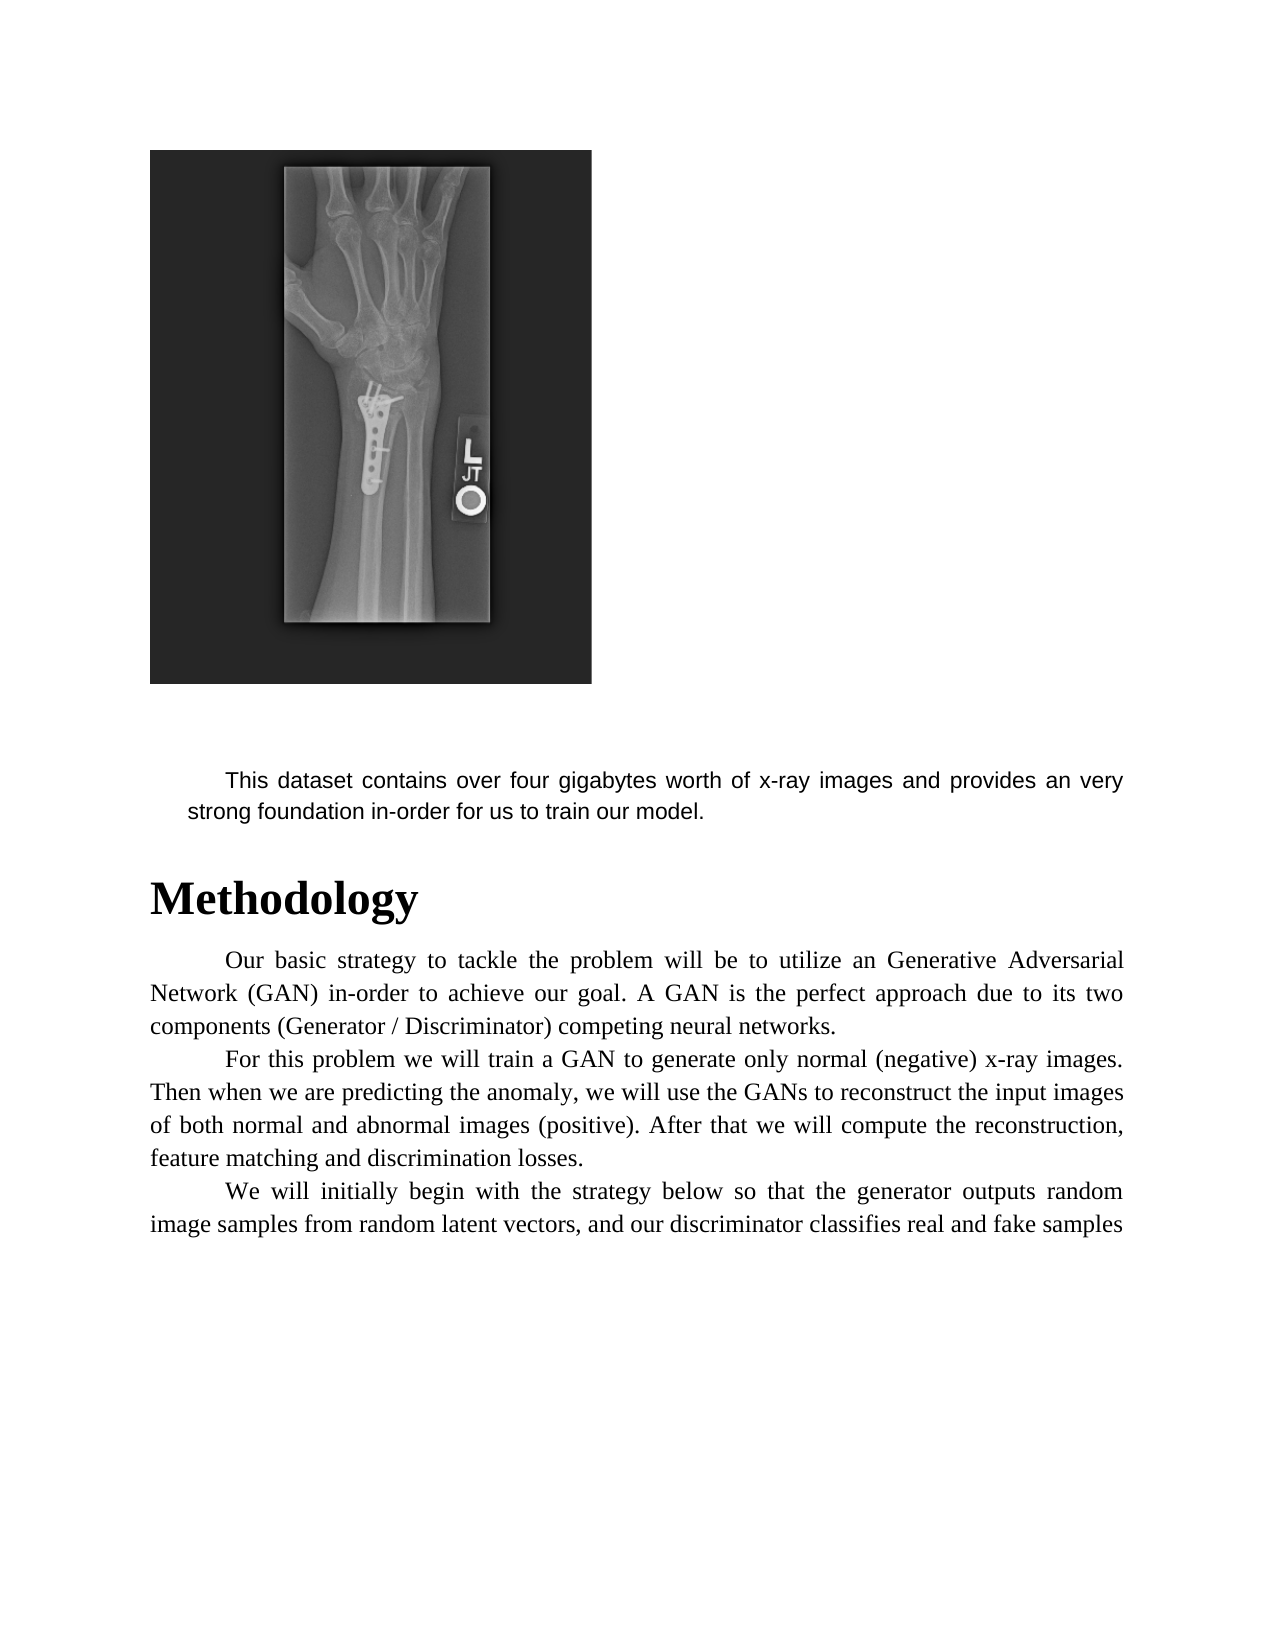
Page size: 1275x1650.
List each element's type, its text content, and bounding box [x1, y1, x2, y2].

subtitle Methodology [150, 869, 1125, 924]
text For this problem we will train a GAN to generate only normal (negative) x-ray images. Then when we are predicting the anomaly, we will use the GANs to reconstruct the input images of both normal and abnormal images (positive). After that we will compute the reconstruction, feature matching and discrimination losses. [150, 1044, 1125, 1172]
text This dataset contains over four gigabytes worth of x-ray images and provides an very strong foundation in-order for us to train our model. [187, 767, 1125, 824]
text We will initially begin with the strategy below so that the generator outputs random image samples from random latent vectors, and our discriminator classifies real and fake samples [150, 1176, 1125, 1238]
text Our basic strategy to tackle the problem will be to utilize an Generative Adversarial Network (GAN) in-order to achieve our goal. A GAN is the perfect approach due to its two components (Generator / Discriminator) competing neural networks. [150, 945, 1125, 1040]
picture [150, 150, 592, 684]
